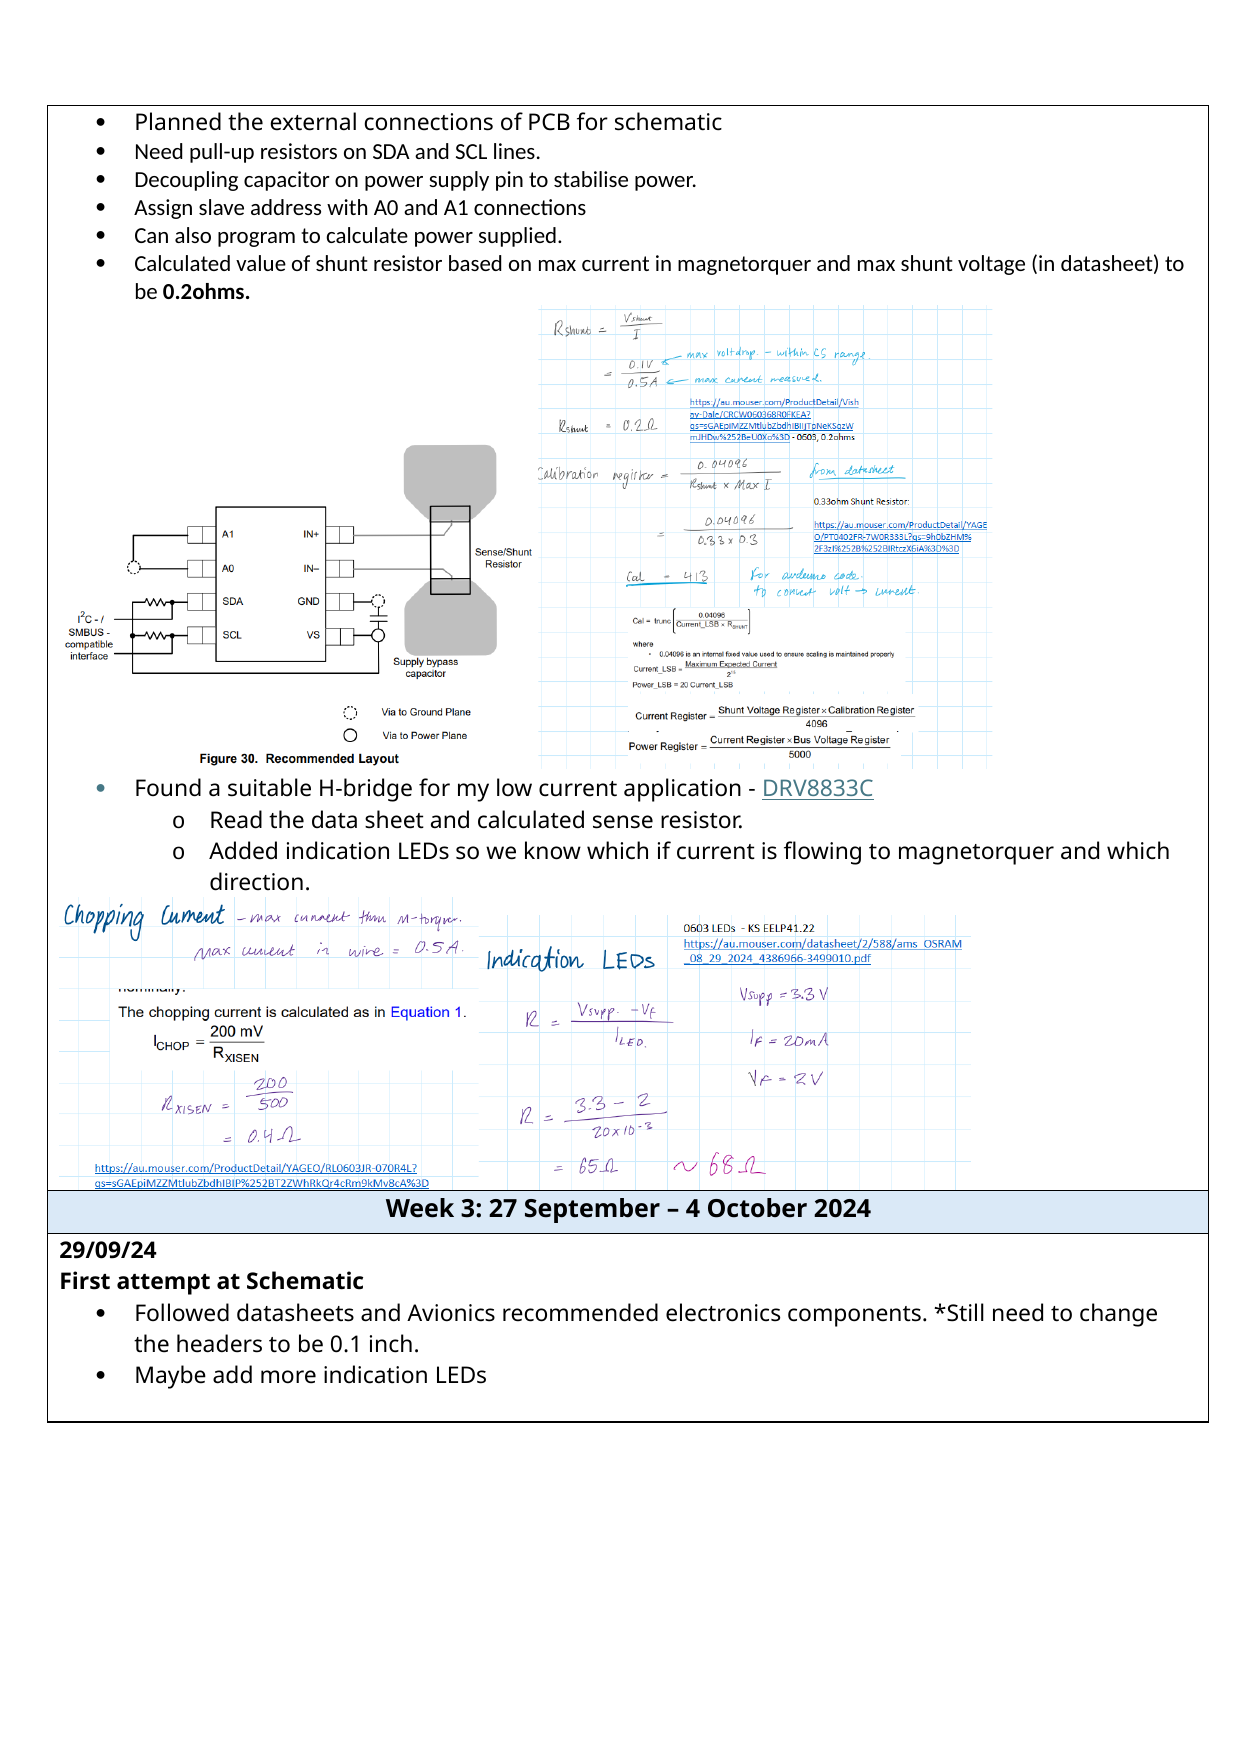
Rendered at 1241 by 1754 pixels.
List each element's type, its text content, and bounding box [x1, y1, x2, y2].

table_cell Week 3: 27 September – 4 October 2024 [48, 1191, 1208, 1233]
picture [59, 305, 993, 773]
picture [59, 897, 971, 1190]
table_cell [48, 106, 1208, 1189]
